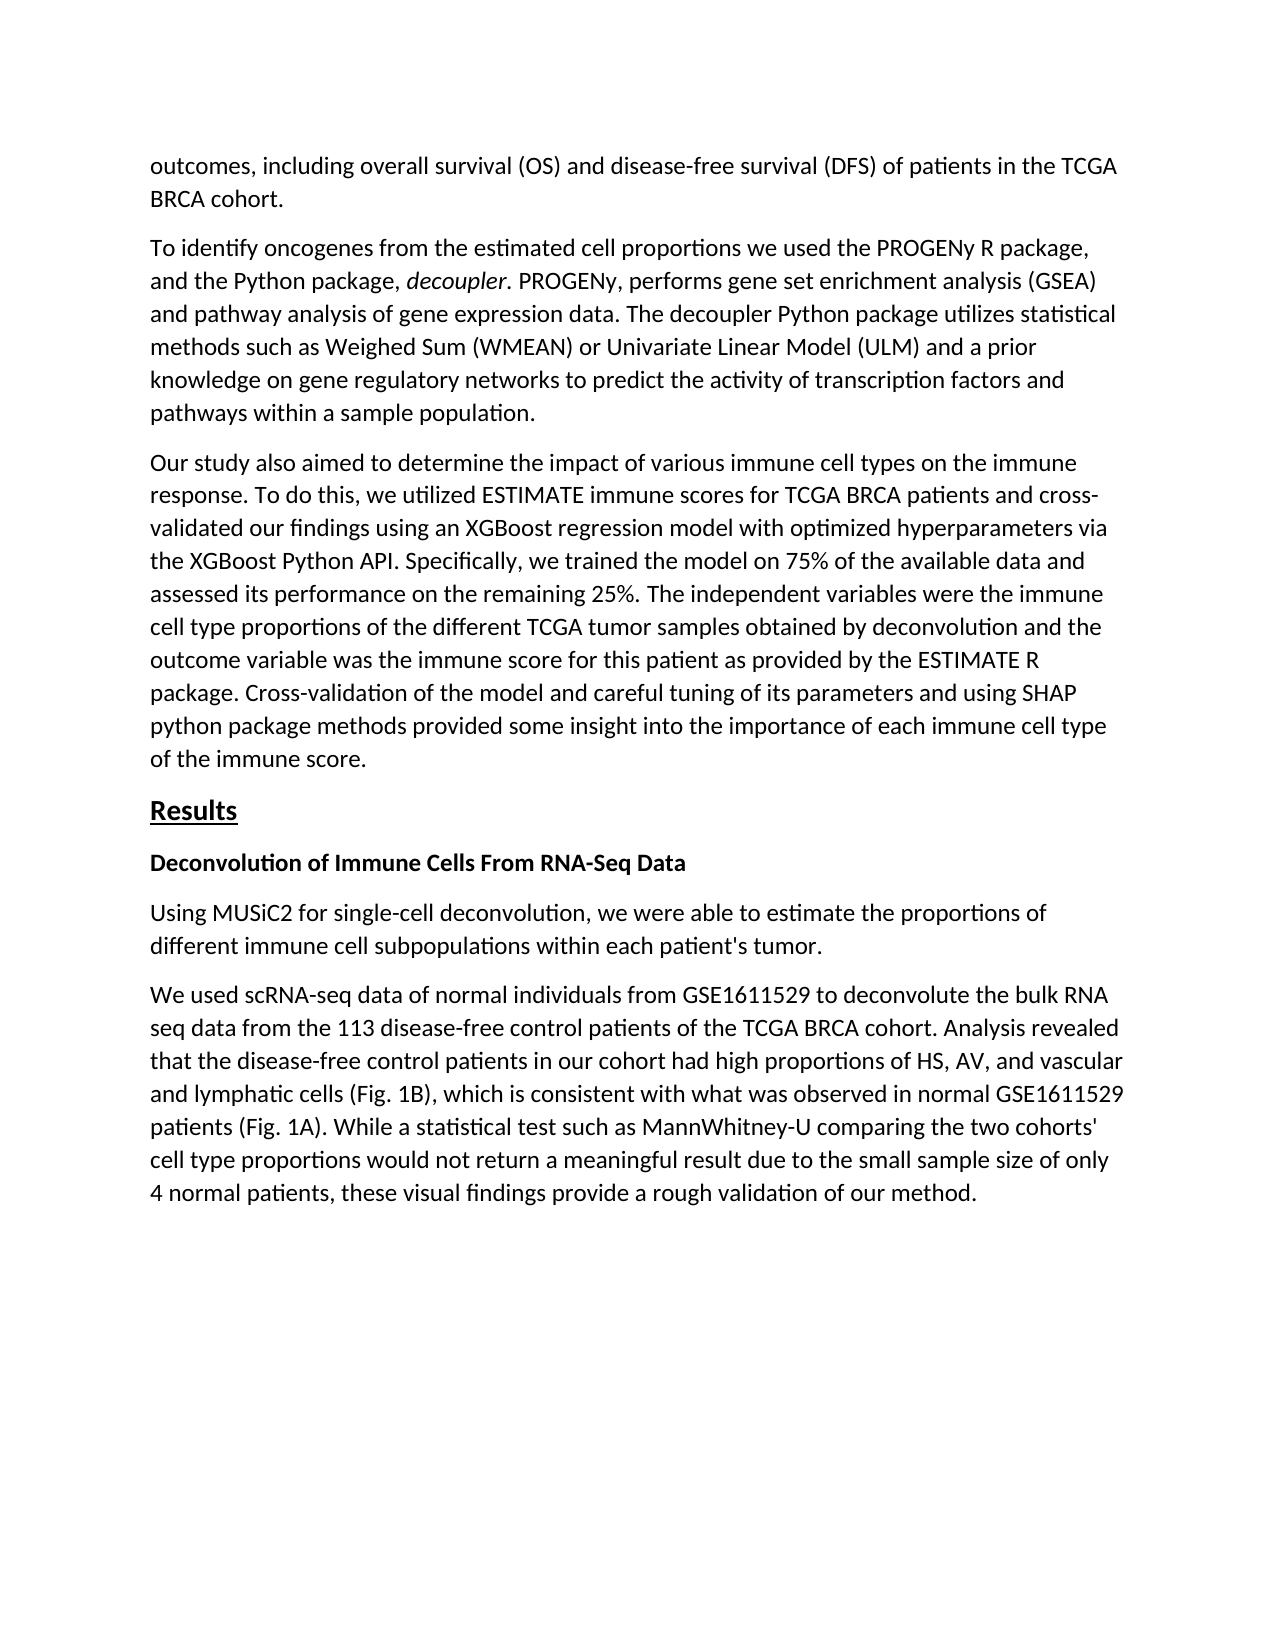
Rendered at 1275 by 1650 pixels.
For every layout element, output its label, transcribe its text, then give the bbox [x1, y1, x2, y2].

text We used scRNA-seq data of normal individuals from GSE1611529 to deconvolute the bulk RNA seq data from the 113 disease-free control patients of the TCGA BRCA cohort. Analysis revealed that the disease-free control patients in our cohort had high proportions of HS, AV, and vascular and lymphatic cells (Fig. 1B), which is consistent with what was observed in normal GSE1611529 patients (Fig. 1A). While a statistical test such as MannWhitney-U comparing the two cohorts' cell type proportions would not return a meaningful result due to the small sample size of only 4 normal patients, these visual findings provide a rough validation of our method. [150, 980, 1125, 1208]
text Deconvolution of Immune Cells From RNA-Seq Data [150, 848, 1125, 878]
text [150, 150, 1125, 213]
text To identify oncogenes from the estimated cell proportions we used the PROGENy R package, and the Python package, decoupler. PROGENy, performs gene set enrichment analysis (GSEA) and pathway analysis of gene expression data. The decoupler Python package utilizes statistical methods such as Weighed Sum (WMEAN) or Univariate Linear Model (ULM) and a prior knowledge on gene regulatory networks to predict the activity of transcription factors and pathways within a sample population. [150, 232, 1125, 428]
text Our study also aimed to determine the impact of various immune cell types on the immune response. To do this, we utilized ESTIMATE immune scores for TCGA BRCA patients and cross-validated our findings using an XGBoost regression model with optimized hyperparameters via the XGBoost Python API. Specifically, we trained the model on 75% of the available data and assessed its performance on the remaining 25%. The independent variables were the immune cell type proportions of the different TCGA tumor samples obtained by deconvolution and the outcome variable was the immune score for this patient as provided by the ESTIMATE R package. Cross-validation of the model and careful tuning of its parameters and using SHAP python package methods provided some insight into the importance of each immune cell type of the immune score. [150, 447, 1125, 773]
text Using MUSiC2 for single-cell deconvolution, we were able to estimate the proportions of different immune cell subpopulations within each patient's tumor. [150, 897, 1125, 961]
text Results [150, 792, 1125, 828]
